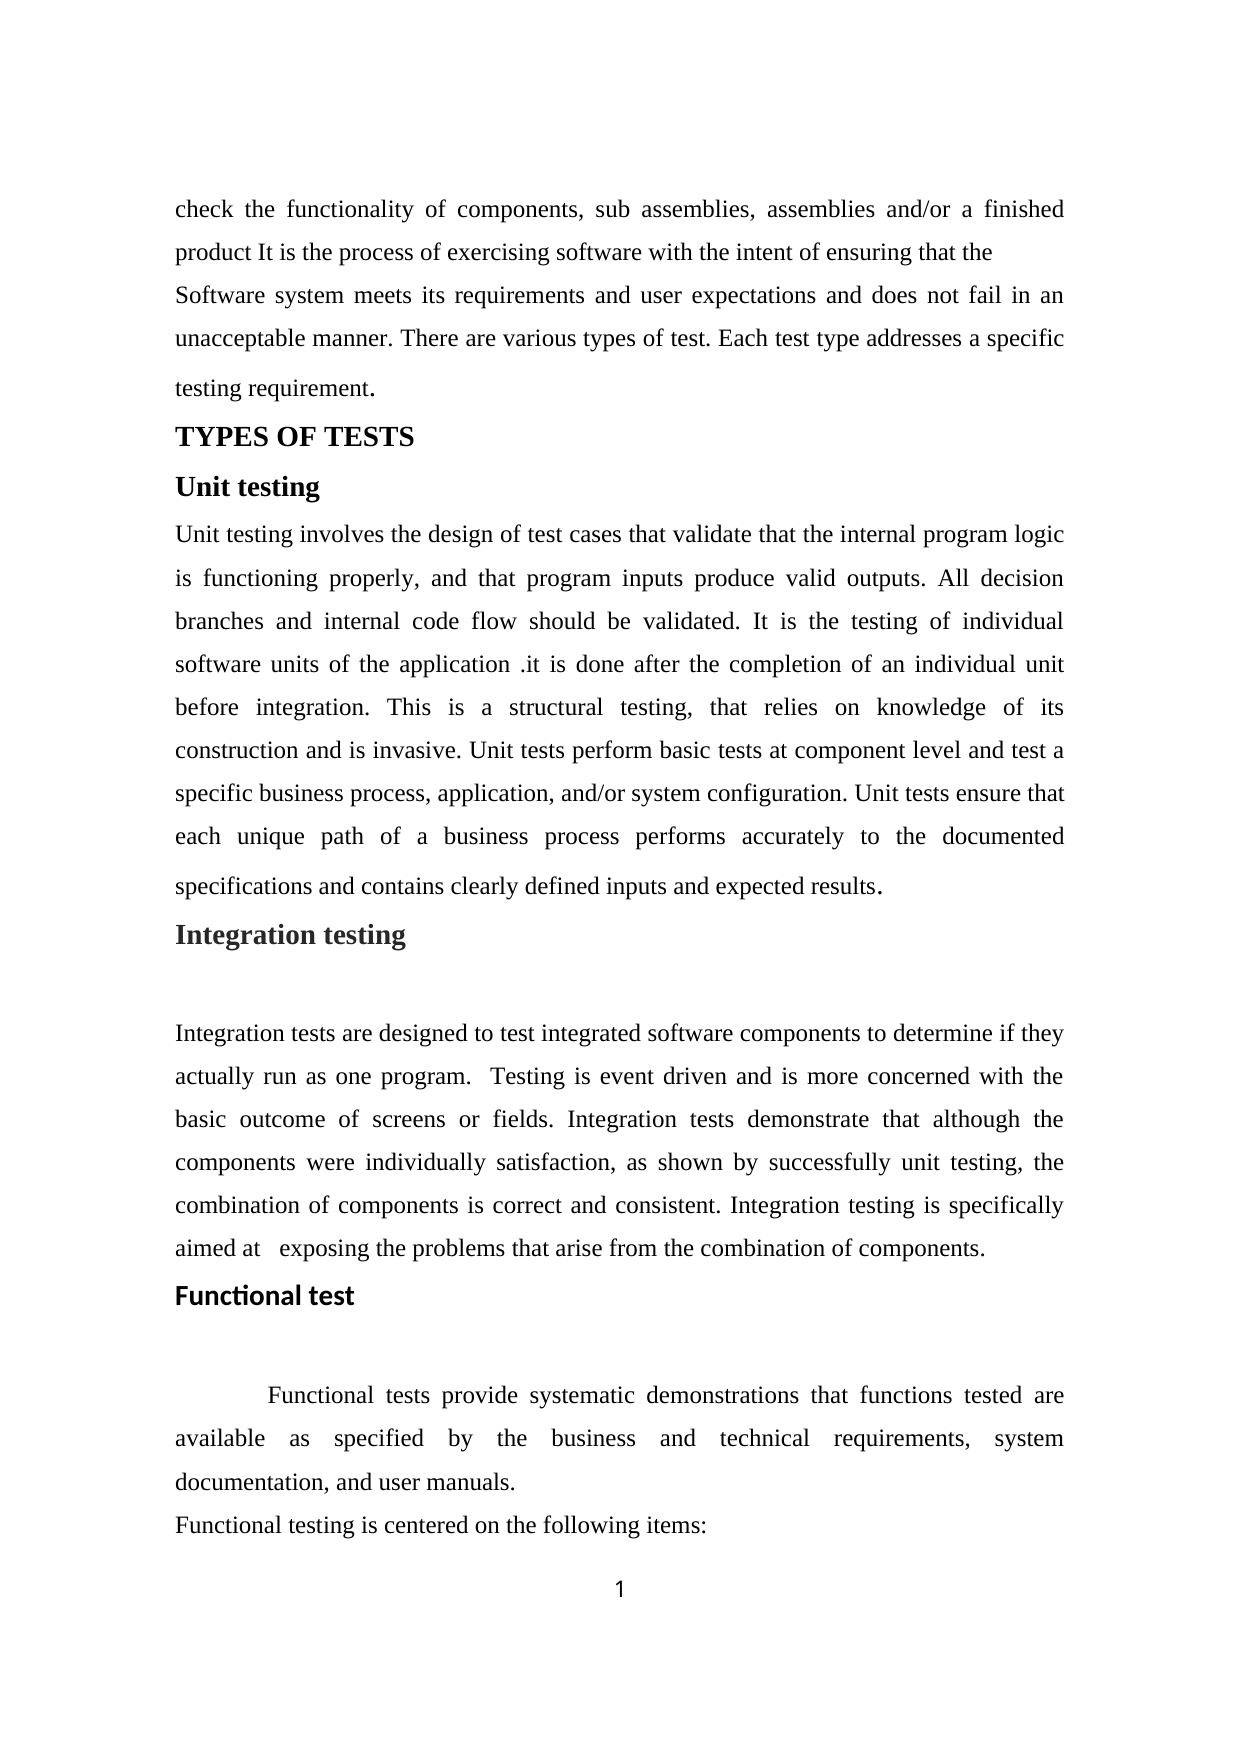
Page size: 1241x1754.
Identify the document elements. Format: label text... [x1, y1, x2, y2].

text Integration tests are designed to test integrated software components to determine if they actually run as one program. Testing is event driven and is more concerned with the basic outcome of screens or fields. Integration tests demonstrate that although the components were individually satisfaction, as shown by successfully unit testing, the combination of components is correct and consistent. Integration testing is specifically aimed at exposing the problems that arise from the combination of components. [175, 1018, 1065, 1262]
text Functional tests provide systematic demonstrations that functions tested are available as specified by the business and technical requirements, system documentation, and user manuals. [175, 1380, 1065, 1495]
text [175, 194, 1065, 266]
text Unit testing involves the design of test cases that validate that the internal program logic is functioning properly, and that program inputs produce valid outputs. All decision branches and internal code flow should be validated. It is the testing of individual software units of the application .it is done after the completion of an individual unit before integration. This is a structural testing, that relies on knowledge of its construction and is invasive. Unit tests perform basic tests at component level and test a specific business process, application, and/or system configuration. Unit tests ensure that each unique path of a business process performs accurately to the documented specifications and contains clearly defined inputs and expected results. [175, 519, 1065, 901]
text Unit testing [175, 469, 1065, 503]
text TYPES OF TESTS [175, 419, 1065, 452]
text Software system meets its requirements and user expectations and does not fail in an unacceptable manner. There are various types of test. Each test type addresses a specific testing requirement. [175, 280, 1065, 402]
subtitle Integration testing [175, 917, 1065, 951]
text Functional testing is centered on the following items: [175, 1510, 1065, 1538]
text Functional test [175, 1277, 1065, 1312]
